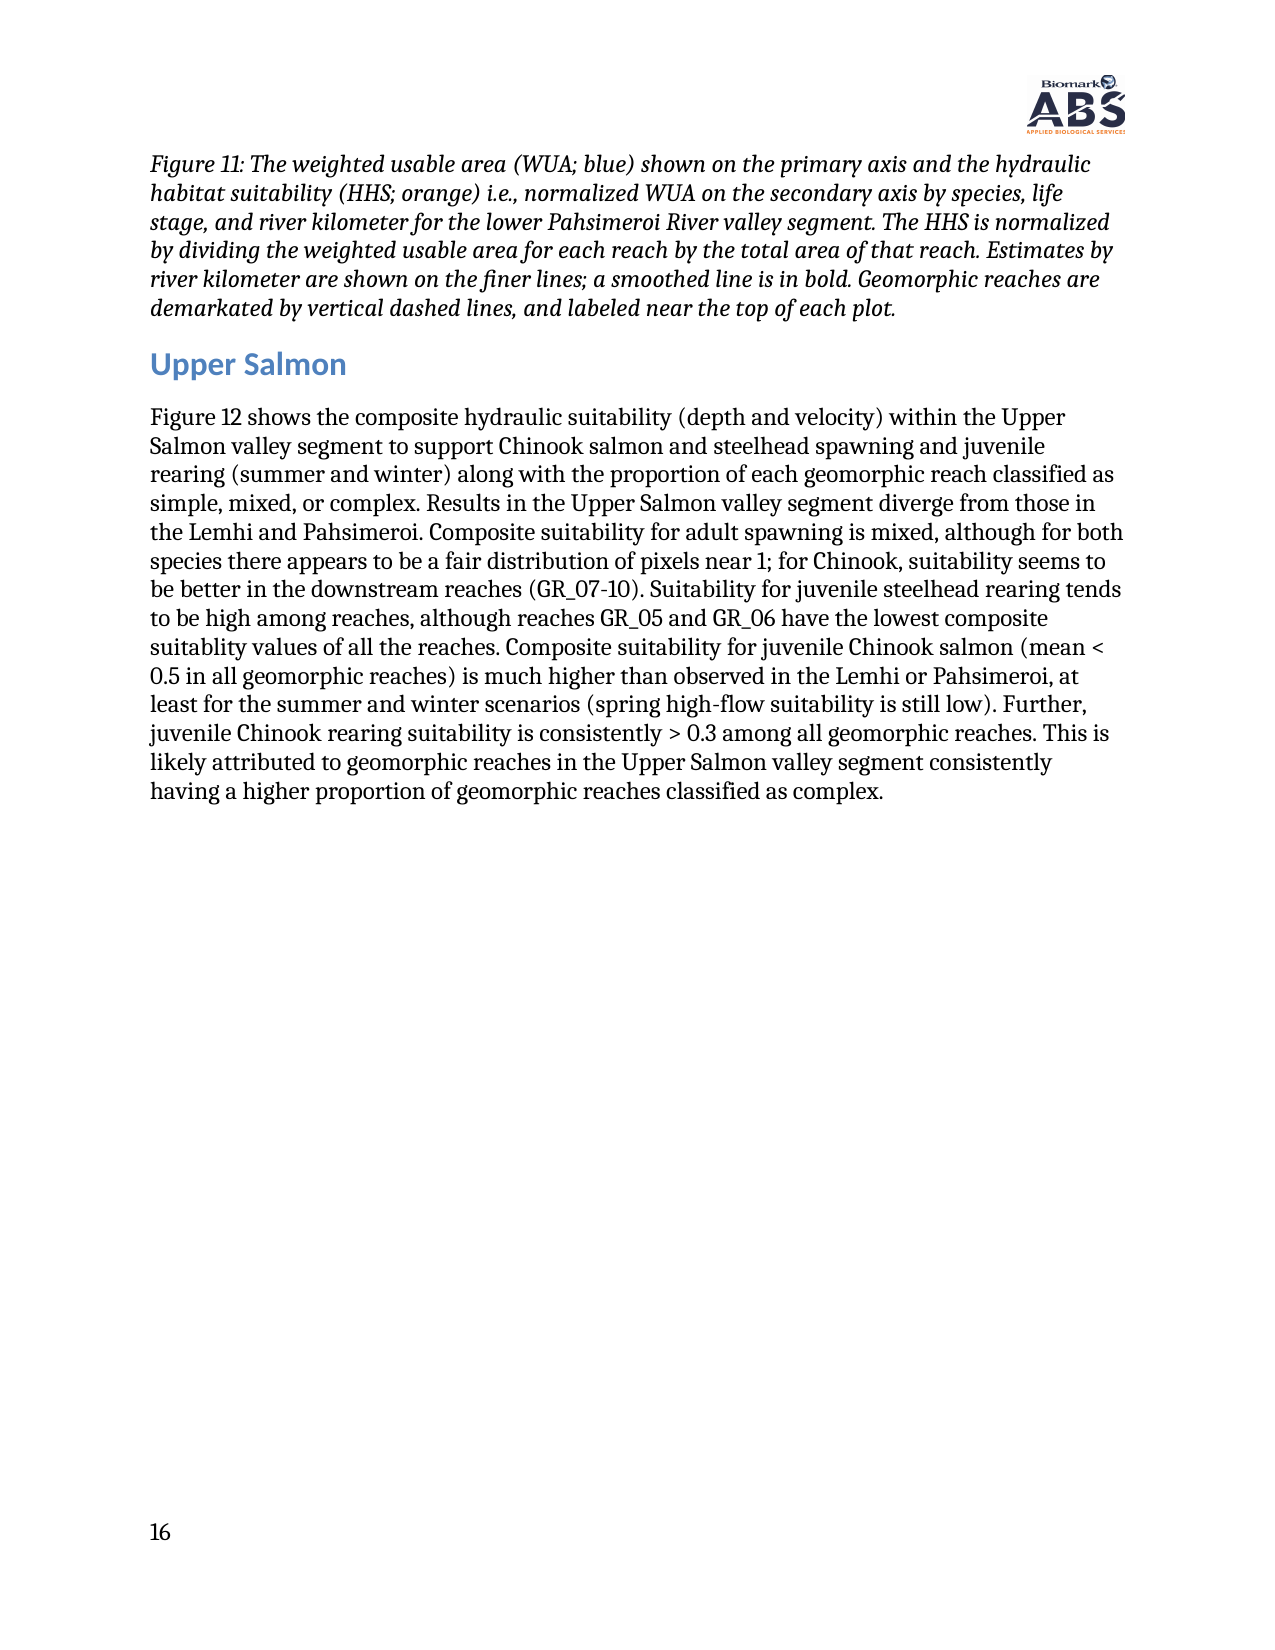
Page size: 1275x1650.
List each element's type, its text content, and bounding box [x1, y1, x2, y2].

text Figure 12 shows the composite hydraulic suitability (depth and velocity) within the Upper Salmon valley segment to support Chinook salmon and steelhead spawning and juvenile rearing (summer and winter) along with the proportion of each geomorphic reach classified as simple, mixed, or complex. Results in the Upper Salmon valley segment diverge from those in the Lemhi and Pahsimeroi. Composite suitability for adult spawning is mixed, although for both species there appears to be a fair distribution of pixels near 1; for Chinook, suitability seems to be better in the downstream reaches (GR_07-10). Suitability for juvenile steelhead rearing tends to be high among reaches, although reaches GR_05 and GR_06 have the lowest composite suitablity values of all the reaches. Composite suitability for juvenile Chinook salmon (mean < 0.5 in all geomorphic reaches) is much higher than observed in the Lemhi or Pahsimeroi, at least for the summer and winter scenarios (spring high-flow suitability is still low). Further, juvenile Chinook rearing suitability is consistently > 0.3 among all geomorphic reaches. This is likely attributed to geomorphic reaches in the Upper Salmon valley segment consistently having a higher proportion of geomorphic reaches classified as complex. [150, 403, 1125, 805]
text Figure 11: The weighted usable area (WUA; blue) shown on the primary axis and the hydraulic habitat suitability (HHS; orange) i.e., normalized WUA on the secondary axis by species, life stage, and river kilometer for the lower Pahsimeroi River valley segment. The HHS is normalized by dividing the weighted usable area for each reach by the total area of that reach. Estimates by river kilometer are shown on the finer lines; a smoothed line is in bold. Geomorphic reaches are demarkated by vertical dashed lines, and labeled near the top of each plot. [150, 150, 1125, 322]
picture [1026, 75, 1125, 134]
subtitle Upper Salmon [150, 343, 1125, 384]
